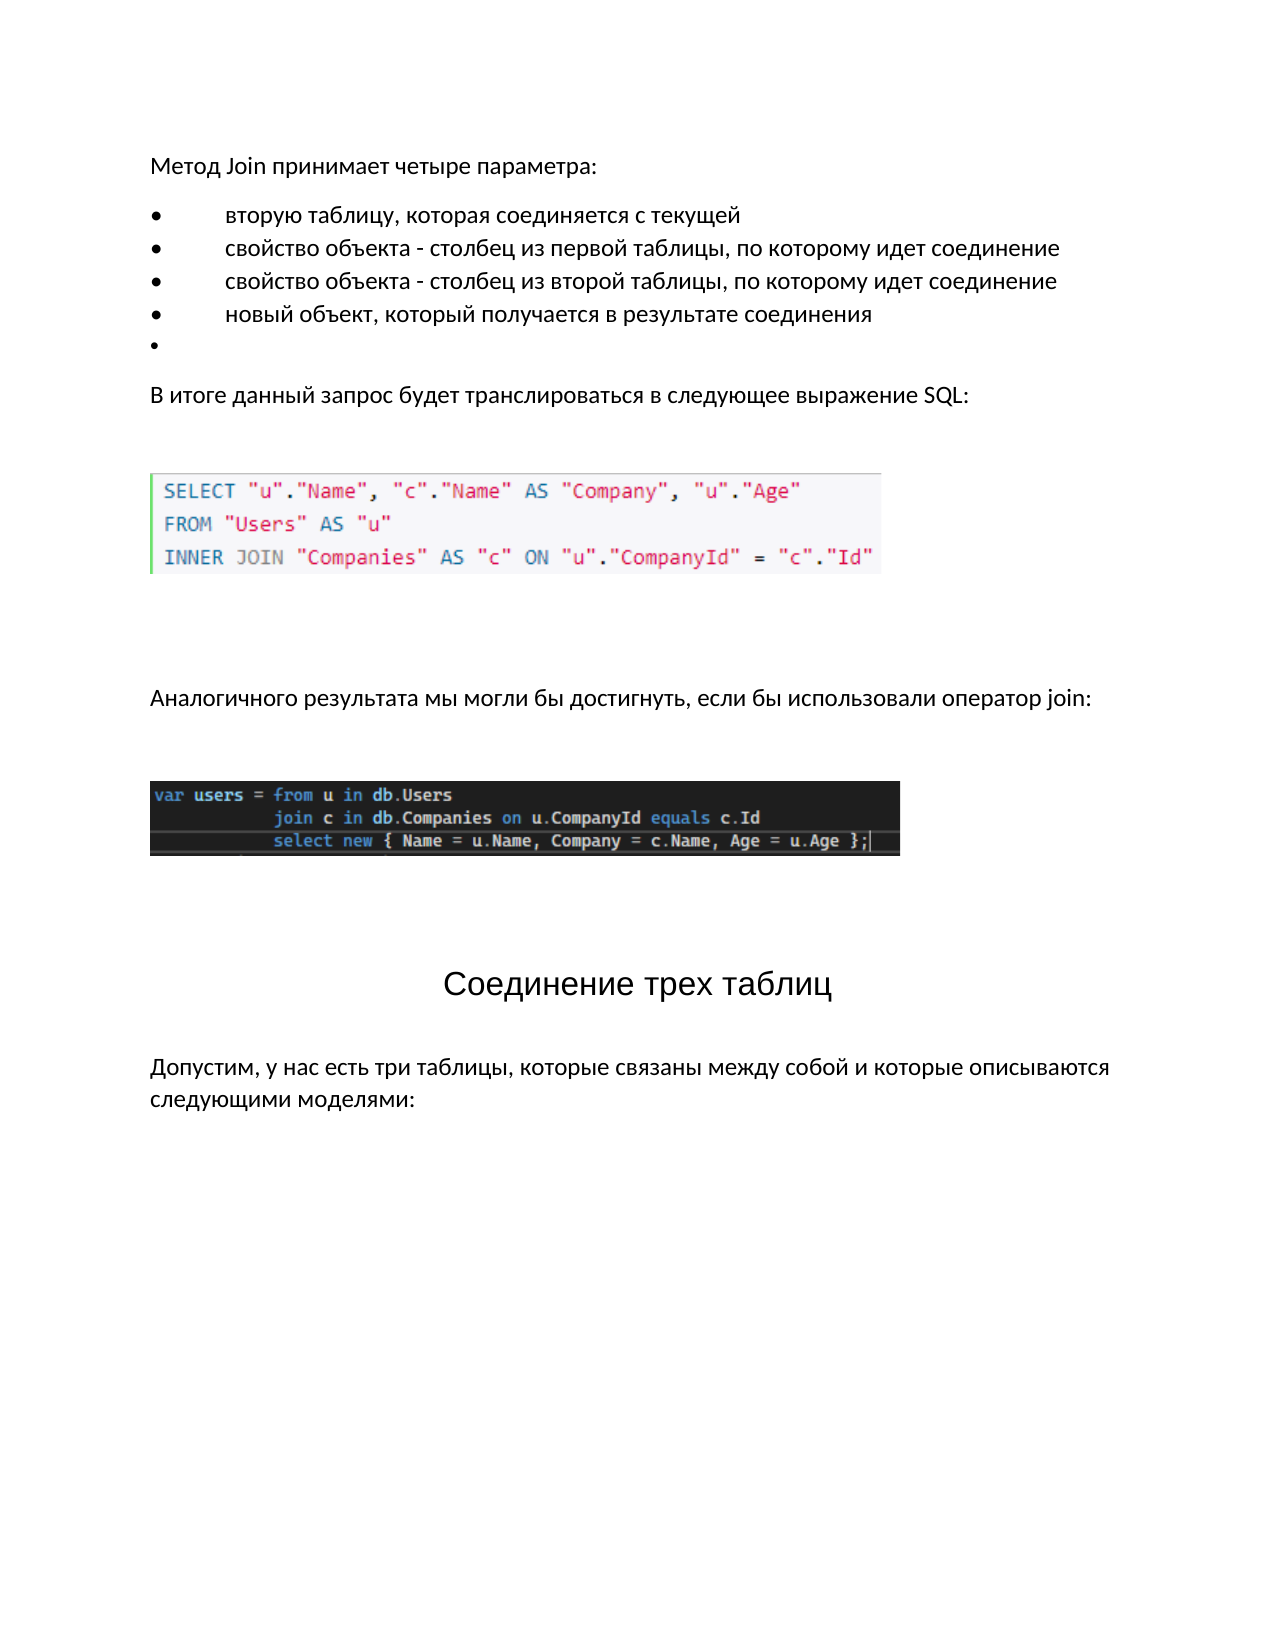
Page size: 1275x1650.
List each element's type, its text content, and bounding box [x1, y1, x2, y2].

text Метод Join принимает четыре параметра: [150, 150, 1125, 181]
picture [150, 781, 901, 856]
picture [150, 473, 882, 574]
list свойство объекта - столбец из первой таблицы, по которому идет соединение [150, 232, 1125, 263]
list вторую таблицу, которая соединяется с текущей [150, 199, 1125, 230]
text Допустим, у нас есть три таблицы, которые связаны между собой и которые описываются следующими моделями: [150, 1051, 1125, 1114]
list новый объект, который получается в результате соединения [150, 298, 1125, 329]
subtitle Соединение трех таблиц [150, 964, 1125, 1003]
text В итоге данный запрос будет транслироваться в следующее выражение SQL: [150, 379, 1125, 409]
list свойство объекта - столбец из второй таблицы, по которому идет соединение [150, 265, 1125, 296]
text Аналогичного результата мы могли бы достигнуть, если бы использовали оператор join: [150, 683, 1125, 713]
